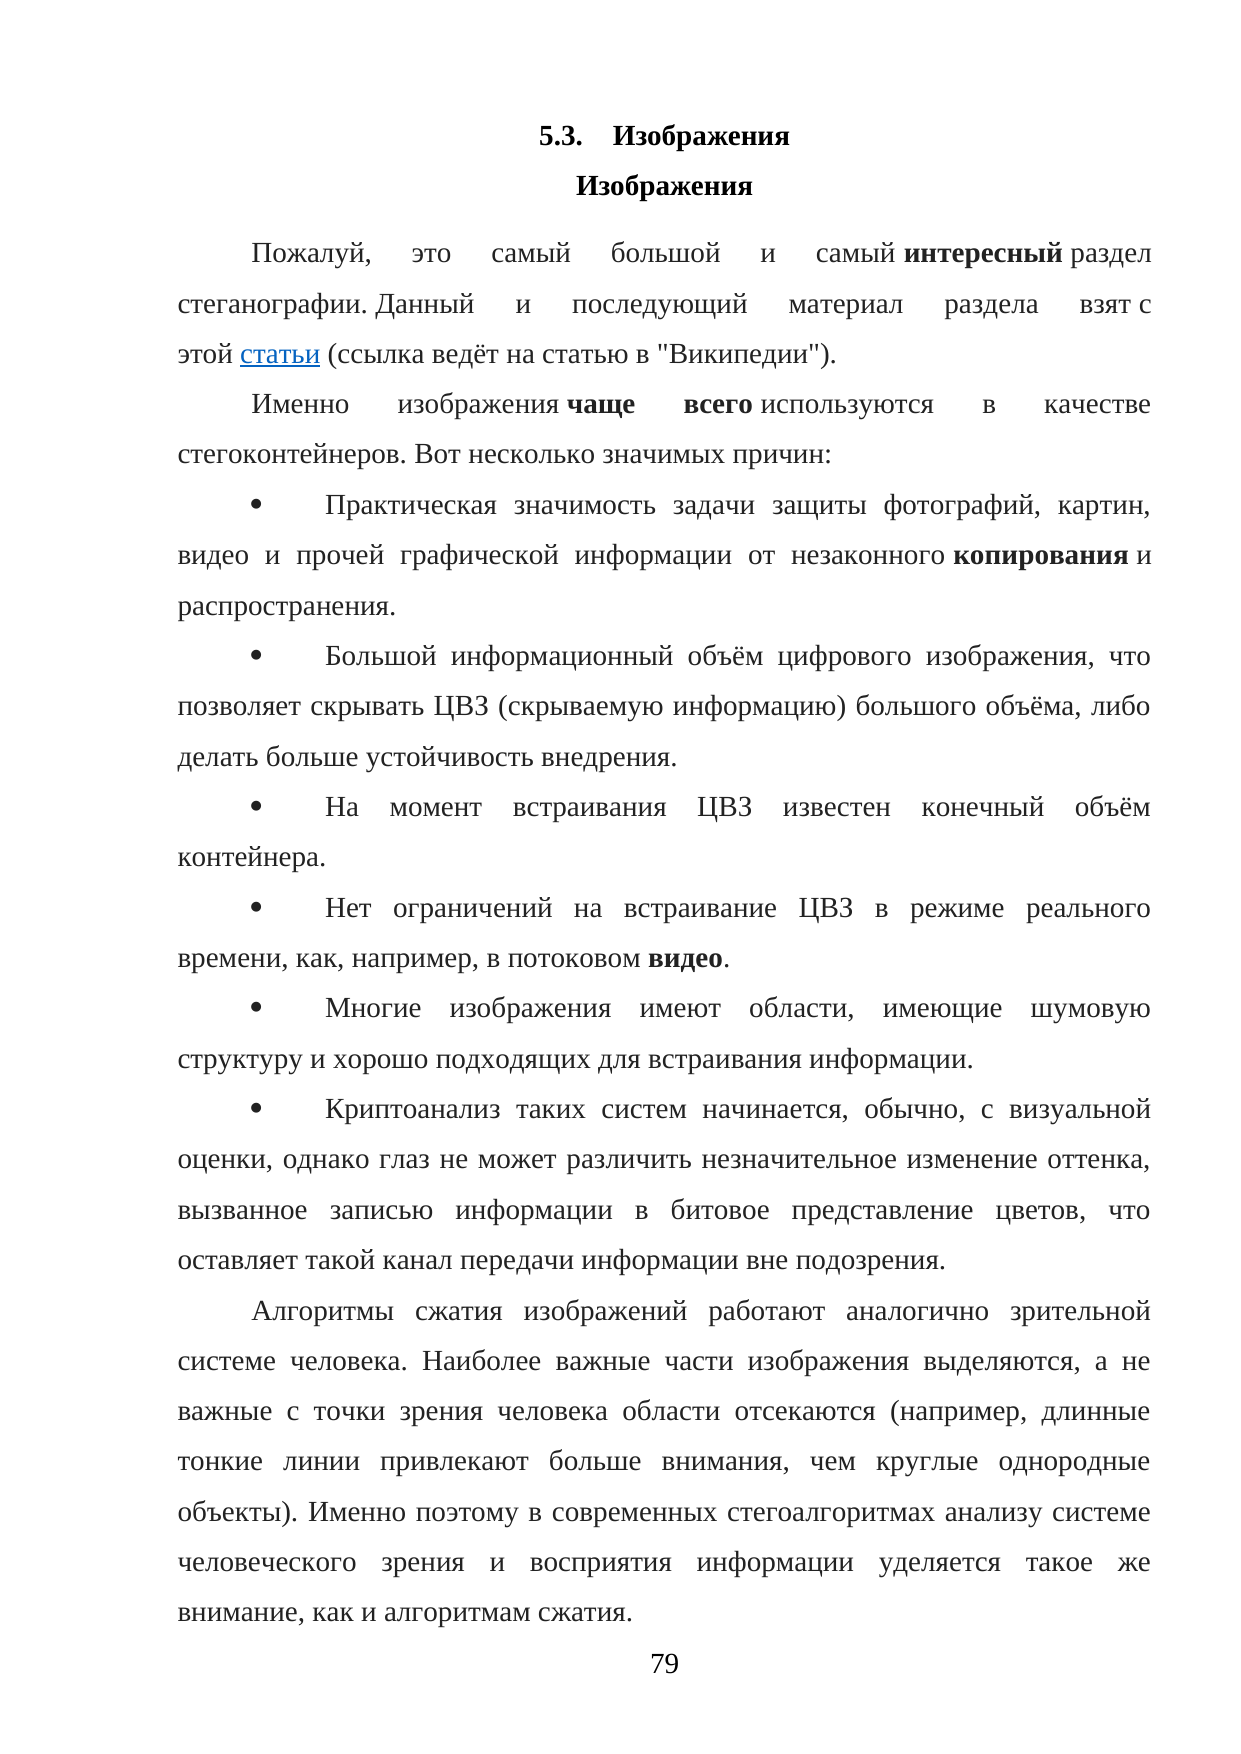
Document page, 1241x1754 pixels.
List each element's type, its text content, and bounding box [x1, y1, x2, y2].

list Криптоанализ таких систем начинается, обычно, с визуальной оценки, однако глаз не может различить незначительное изменение оттенка, вызванное записью информации в битовое представление цветов, что оставляет такой канал передачи информации вне подозрения. [177, 1091, 1152, 1276]
text Пожалуй, это самый большой и самый интересный раздел стеганографии. Данный и последующий материал раздела взят с этой статьи (ссылка ведёт на статью в "Википедии"). [177, 235, 1152, 369]
list Изображения [177, 168, 1152, 202]
list Нет ограничений на встраивание ЦВЗ в режиме реального времени, как, например, в потоковом видео. [177, 890, 1152, 974]
list Изображения [177, 118, 1152, 152]
text Алгоритмы сжатия изображений работают аналогично зрительной системе человека. Наиболее важные части изображения выделяются, а не важные с точки зрения человека области отсекаются (например, длинные тонкие линии привлекают больше внимания, чем круглые однородные объекты). Именно поэтому в современных стегоалгоритмах анализу системе человеческого зрения и восприятия информации уделяется такое же внимание, как и алгоритмам сжатия. [177, 1293, 1152, 1628]
list Большой информационный объём цифрового изображения, что позволяет скрывать ЦВЗ (скрываемую информацию) большого объёма, либо делать больше устойчивость внедрения. [177, 638, 1152, 772]
text Именно изображения чаще всего используются в качестве стегоконтейнеров. Вот несколько значимых причин: [177, 386, 1152, 470]
list Многие изображения имеют области, имеющие шумовую структуру и хорошо подходящих для встраивания информации. [177, 991, 1152, 1074]
list Практическая значимость задачи защиты фотографий, картин, видео и прочей графической информации от незаконного копирования и распространения. [177, 487, 1152, 621]
list На момент встраивания ЦВЗ известен конечный объём контейнера. [177, 789, 1152, 873]
